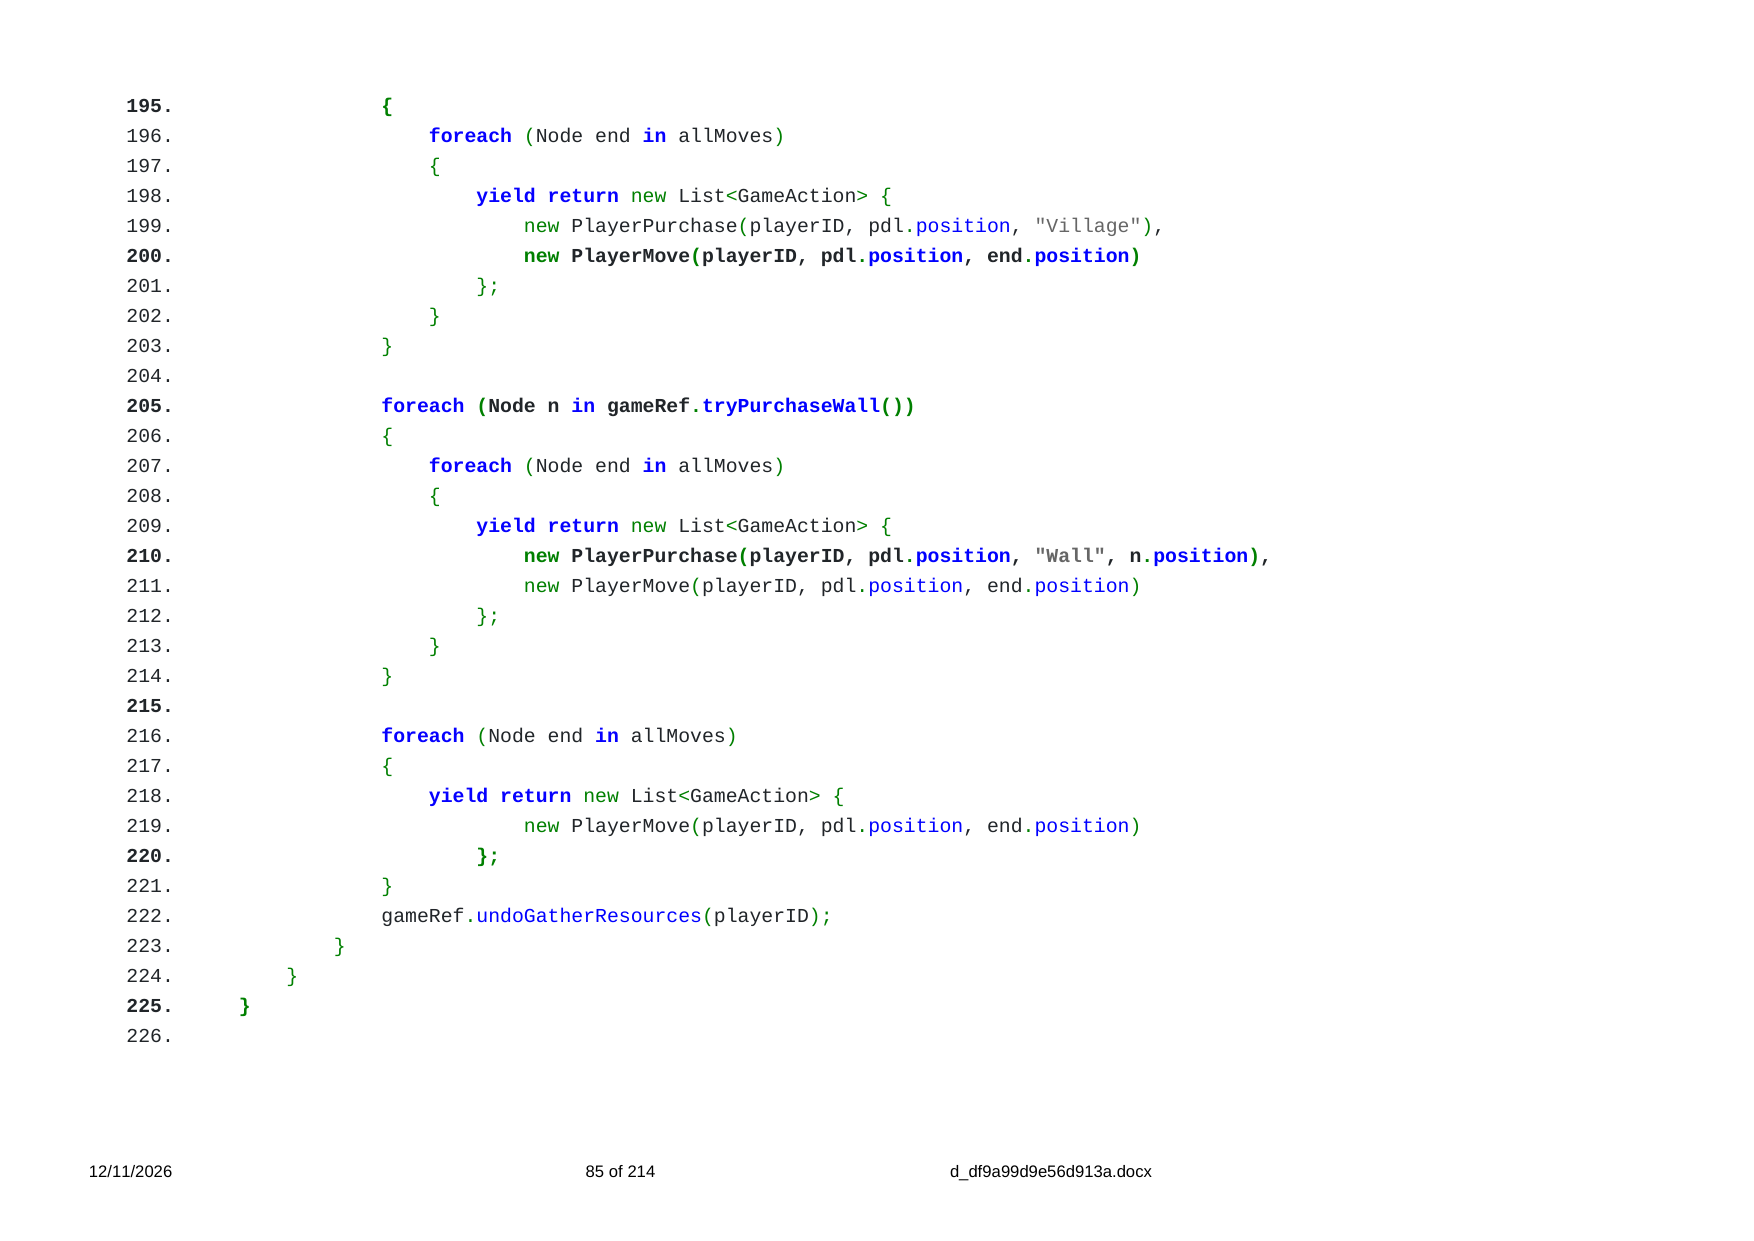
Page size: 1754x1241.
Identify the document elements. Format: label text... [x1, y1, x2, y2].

list { [126, 749, 1665, 779]
list } [126, 659, 1665, 689]
list foreach (Node end in allMoves) [126, 449, 1665, 479]
list yield return new List<GameAction> { [126, 509, 1665, 539]
list } [126, 869, 1665, 899]
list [126, 239, 1665, 269]
list foreach (Node end in allMoves) [126, 719, 1665, 749]
list { [126, 149, 1665, 179]
list yield return new List<GameAction> { [126, 179, 1665, 209]
list { [126, 419, 1665, 449]
list } [126, 959, 1665, 989]
list } [126, 299, 1665, 329]
list foreach (Node n in gameRef.tryPurchaseWall()) [126, 389, 1665, 419]
list }; [126, 269, 1665, 299]
list new PlayerPurchase(playerID, pdl.position, "Wall", n.position), [126, 539, 1665, 569]
list } [126, 989, 1665, 1019]
list gameRef.undoGatherResources(playerID); [126, 899, 1665, 929]
list yield return new List<GameAction> { [126, 779, 1665, 809]
list new PlayerPurchase(playerID, pdl.position, "Village"), [126, 209, 1665, 239]
list }; [126, 599, 1665, 629]
list }; [126, 839, 1665, 869]
list } [126, 629, 1665, 659]
list { [126, 479, 1665, 509]
list foreach (Node end in allMoves) [126, 119, 1665, 149]
list new PlayerMove(playerID, pdl.position, end.position) [126, 809, 1665, 839]
list } [126, 329, 1665, 359]
list } [126, 929, 1665, 959]
list { [126, 89, 1665, 119]
list new PlayerMove(playerID, pdl.position, end.position) [126, 569, 1665, 599]
